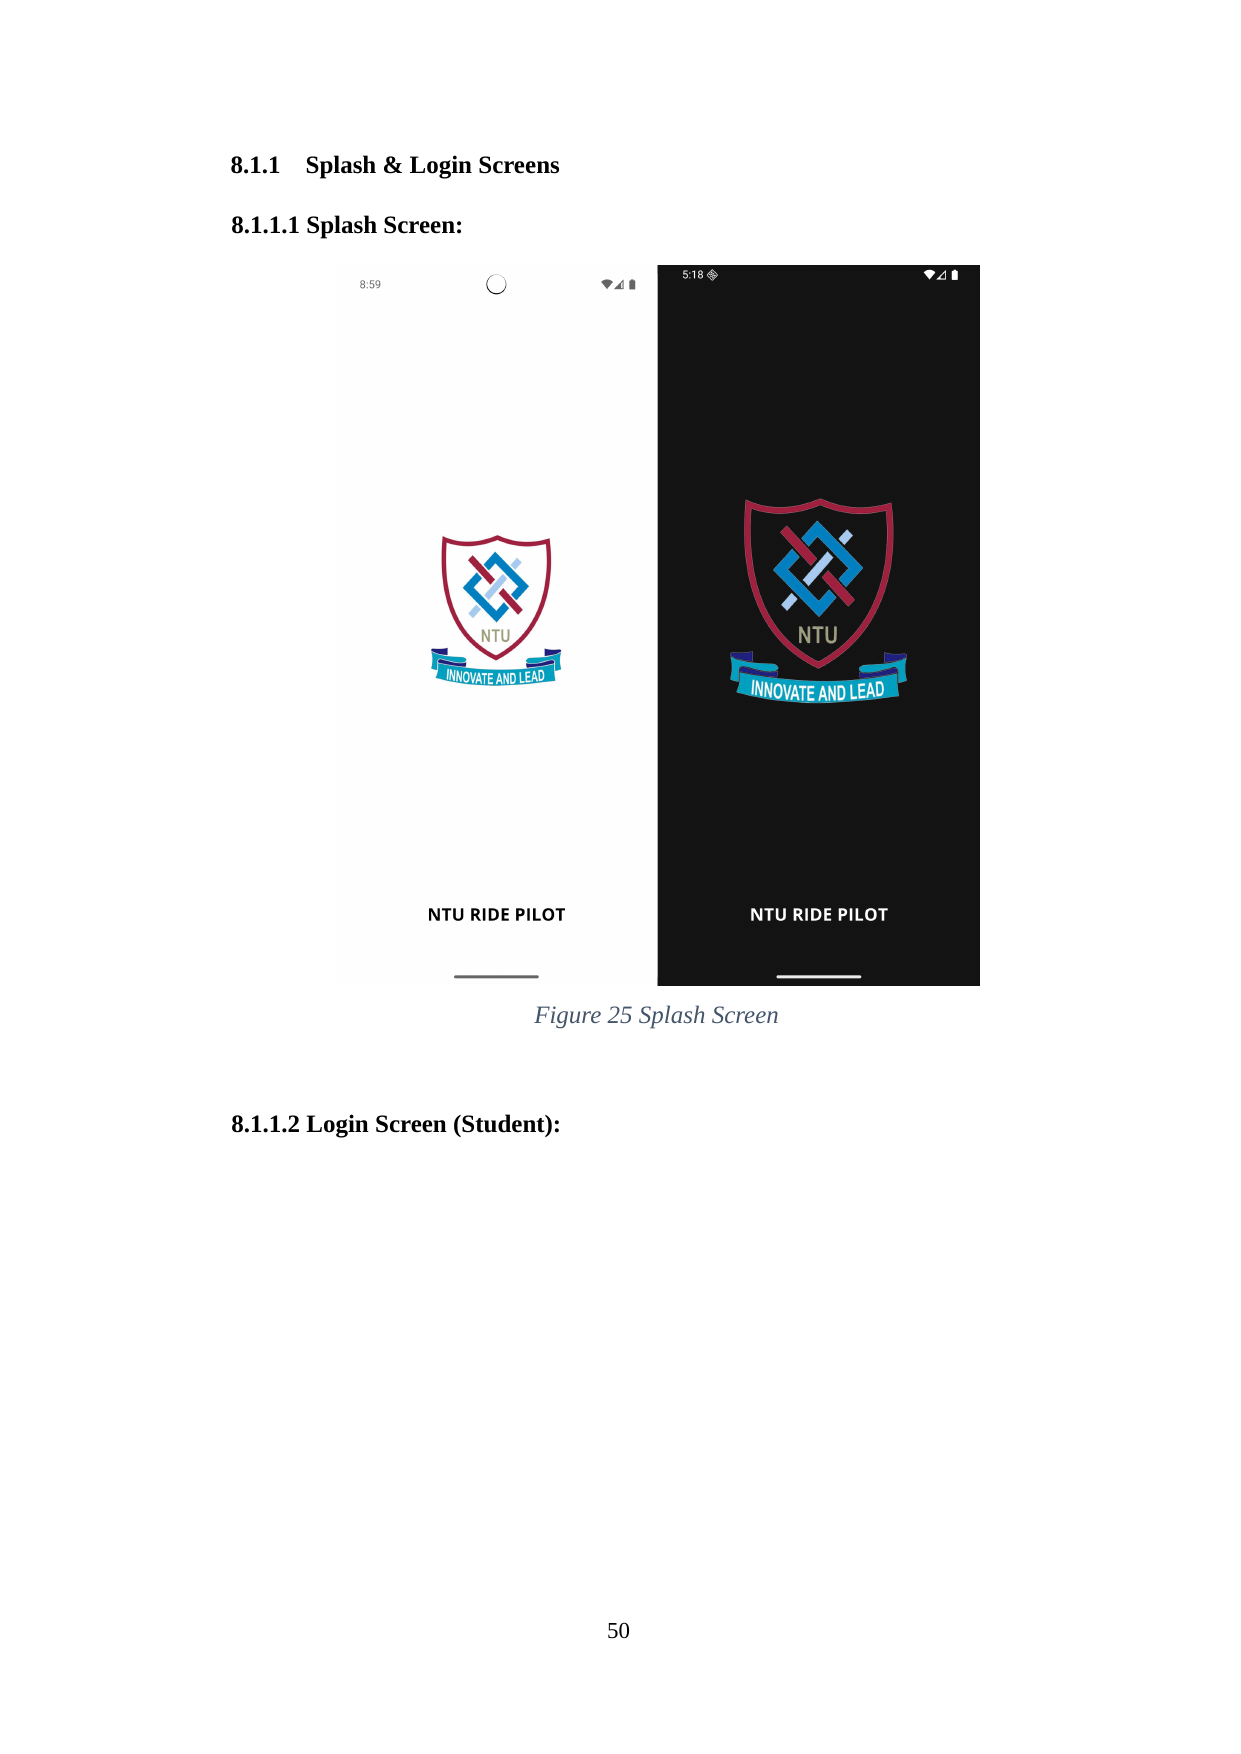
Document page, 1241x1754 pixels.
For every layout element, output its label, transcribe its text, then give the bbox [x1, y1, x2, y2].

picture [335, 265, 980, 986]
subtitle 8.1.1.2 Login Screen (Student): [225, 1109, 1090, 1138]
subtitle Splash & Login Screens [230, 150, 1090, 179]
text Figure Splash Screen [225, 1000, 1090, 1029]
subtitle 8.1.1.1 Splash Screen: [225, 210, 1090, 238]
